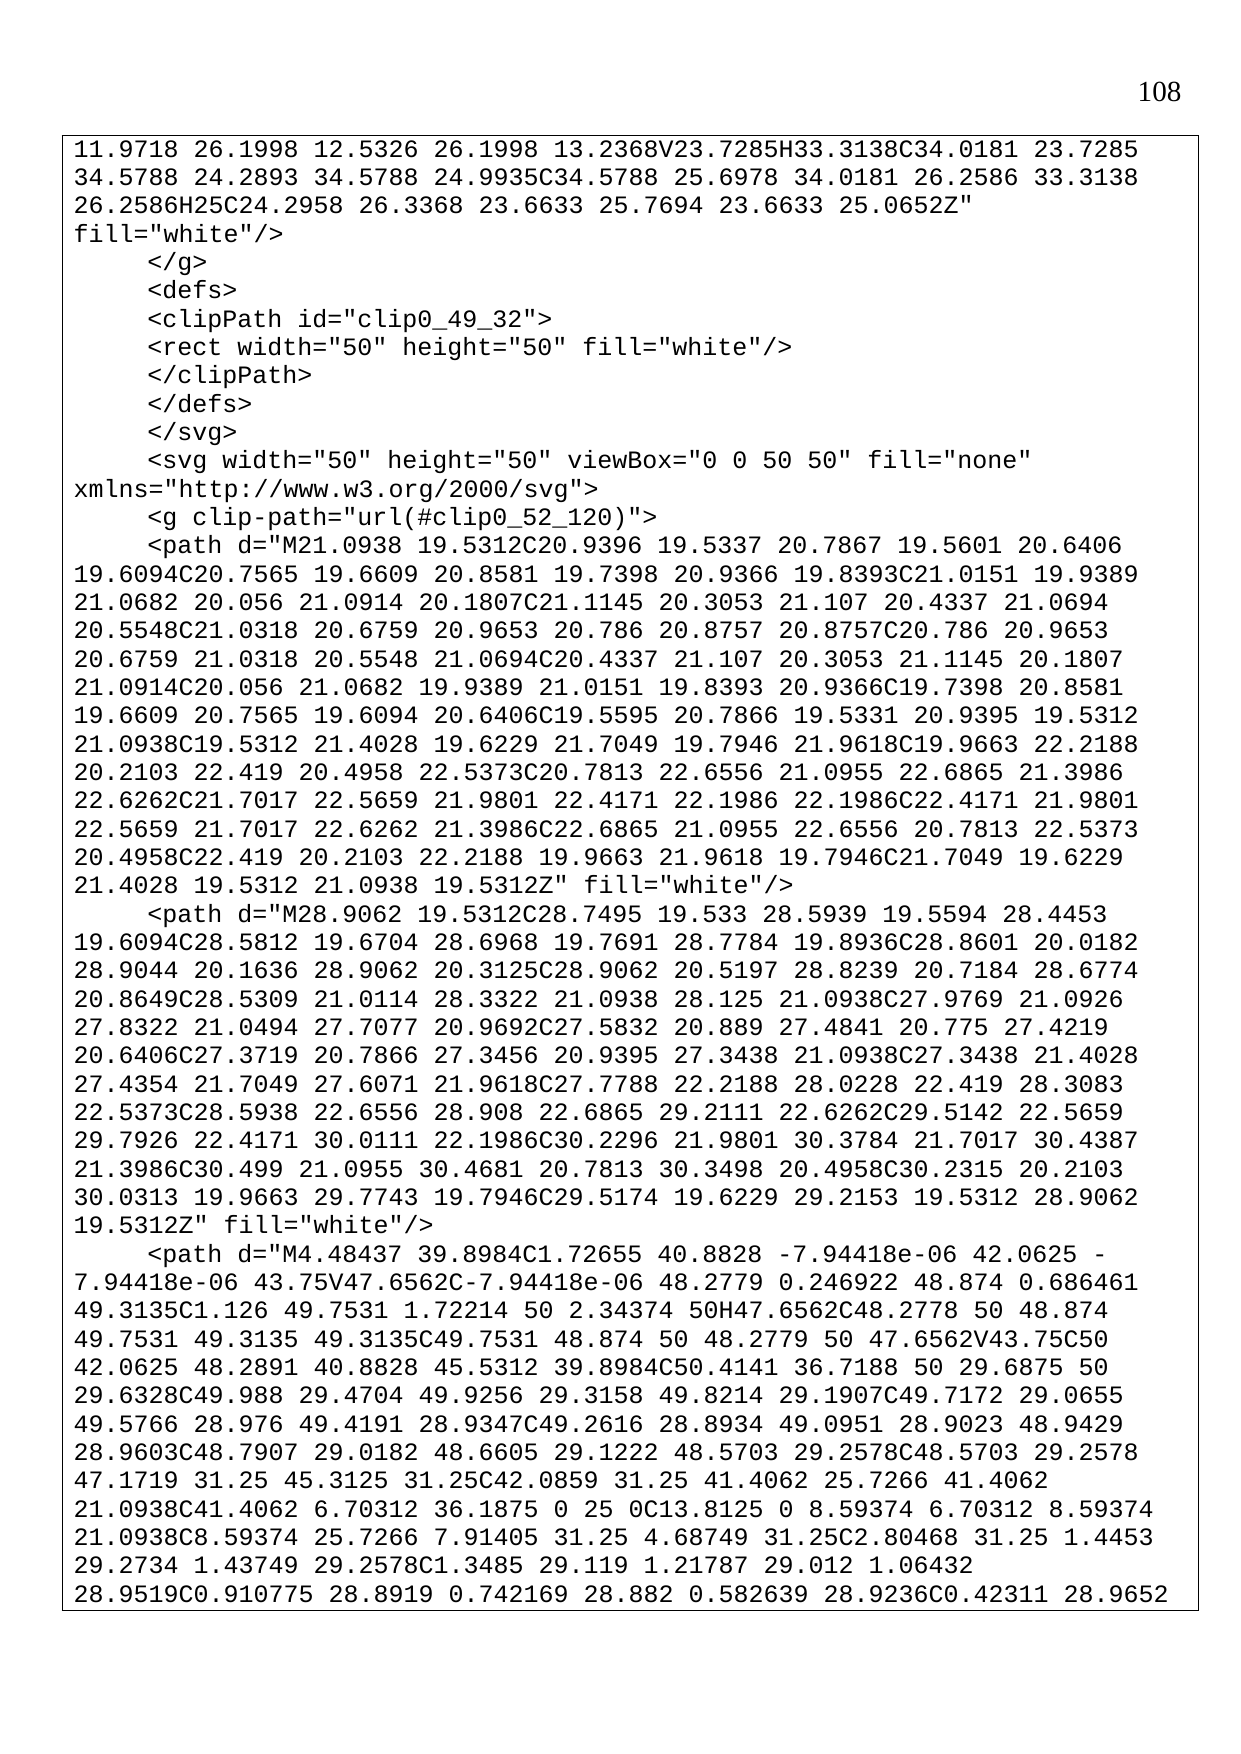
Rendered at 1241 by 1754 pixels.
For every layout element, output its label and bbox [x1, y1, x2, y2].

table_header [63, 136, 1198, 1610]
